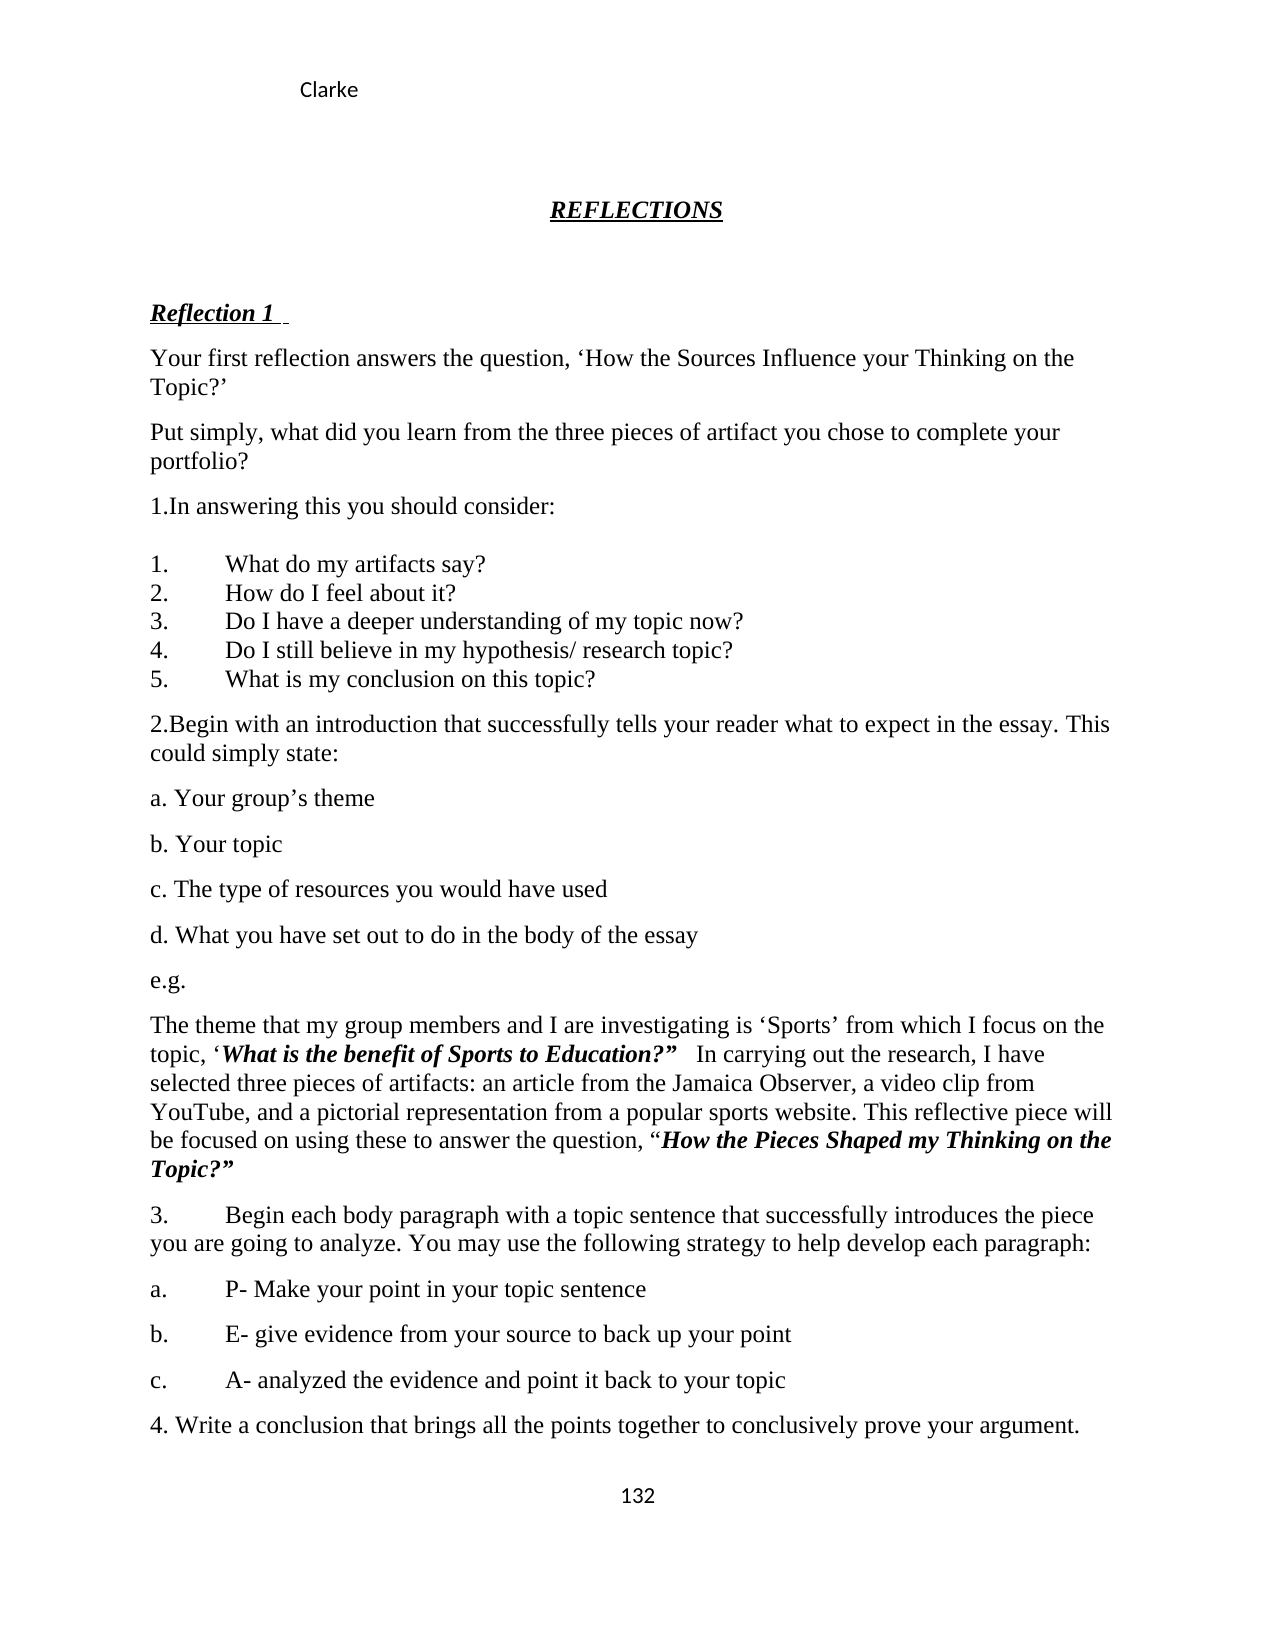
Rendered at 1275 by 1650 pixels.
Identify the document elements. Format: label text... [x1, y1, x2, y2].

text 2.Begin with an introduction that successfully tells your reader what to expect in the essay. This could simply state: [150, 709, 1125, 767]
list Do I still believe in my hypothesis/ research topic? [150, 635, 1125, 664]
text 1.In answering this you should consider: [150, 491, 1125, 520]
text 4. Write a conclusion that brings all the points together to conclusively prove your argument. [150, 1410, 1125, 1467]
text a. Your group’s theme [150, 783, 1125, 812]
text e.g. [150, 965, 1125, 994]
text c. A- analyzed the evidence and point it back to your topic [150, 1365, 1125, 1393]
text Put simply, what did you learn from the three pieces of artifact you chose to complete your portfolio? [150, 417, 1125, 475]
text b. Your topic [150, 829, 1125, 858]
list What is my conclusion on this topic? [150, 664, 1125, 693]
text Reflection 1 [150, 298, 1125, 326]
text The theme that my group members and I are investigating is ‘Sports’ from which I focus on the topic, ‘What is the benefit of Sports to Education?” In carrying out the research, I have selected three pieces of artifacts: an article from the Jamaica Observer, a video clip from YouTube, and a pictorial representation from a popular sports website. This reflective piece will be focused on using these to answer the question, “How the Pieces Shaped my Thinking on the Topic?” [150, 1011, 1125, 1183]
list Do I have a deeper understanding of my topic now? [150, 606, 1125, 635]
text d. What you have set out to do in the body of the essay [150, 920, 1125, 948]
text a. P- Make your point in your topic sentence [150, 1274, 1125, 1303]
list What do my artifacts say? [150, 549, 1125, 578]
text 3. Begin each body paragraph with a topic sentence that successfully introduces the piece you are going to analyze. You may use the following strategy to help develop each paragraph: [150, 1200, 1125, 1257]
list How do I feel about it? [150, 578, 1125, 606]
text c. The type of resources you would have used [150, 874, 1125, 903]
text b. E- give evidence from your source to back up your point [150, 1319, 1125, 1348]
text Your first reflection answers the question, ‘How the Sources Influence your Thinking on the Topic?’ [150, 343, 1125, 401]
text REFLECTIONS [150, 195, 1125, 281]
